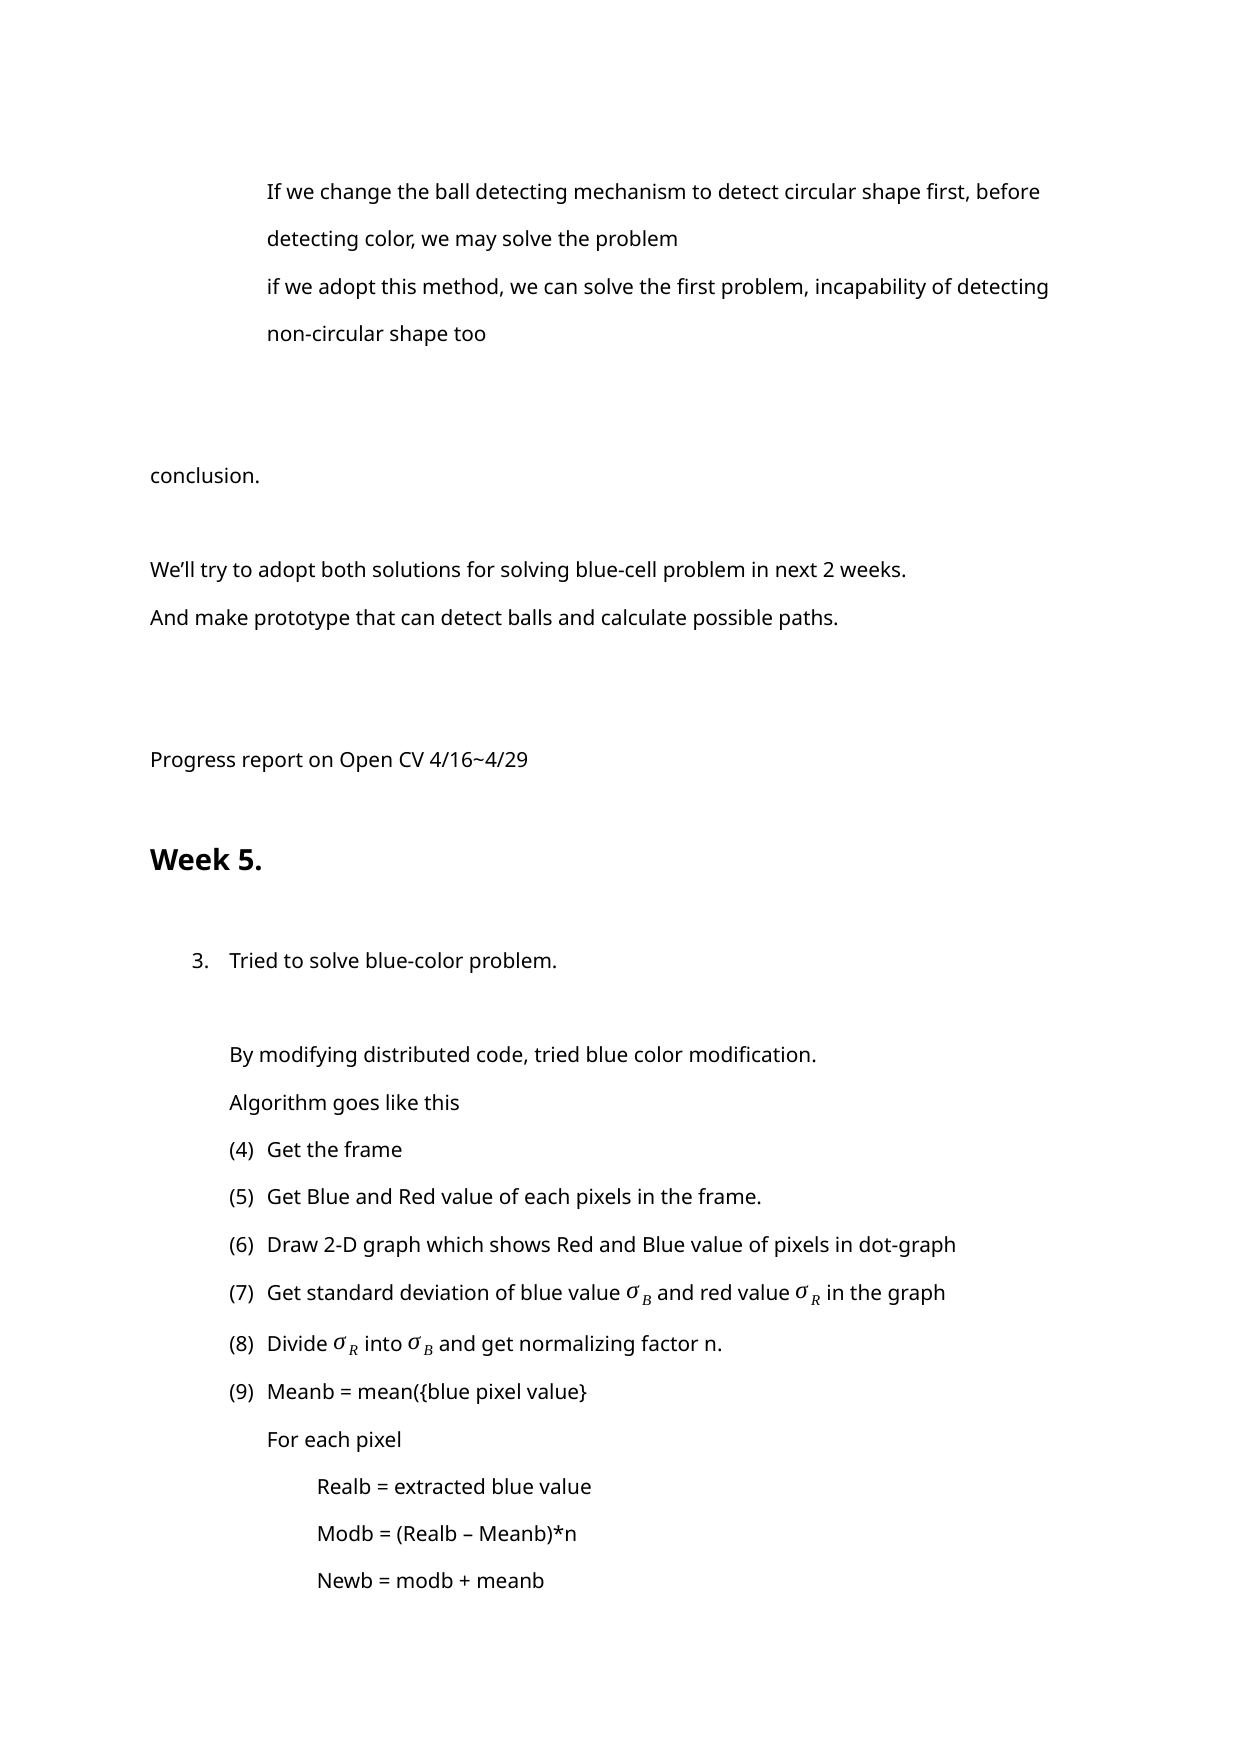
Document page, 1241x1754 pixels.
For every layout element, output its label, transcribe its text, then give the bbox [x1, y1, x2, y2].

text conclusion. [150, 461, 1090, 489]
list Get Blue and Red value of each pixels in the frame. [229, 1182, 1090, 1211]
list Draw 2-D graph which shows Red and Blue value of pixels in dot-graph [229, 1230, 1090, 1258]
text And make prototype that can detect balls and calculate possible paths. [150, 603, 1090, 631]
text Week 5. [150, 839, 1090, 879]
list Algorithm goes like this [229, 1088, 1090, 1116]
text Progress report on Open CV 4/16~4/29 [150, 745, 1090, 773]
list Get the frame [229, 1135, 1090, 1164]
list For each pixel [267, 1425, 1090, 1453]
list Modb = (Realb – Meanb)*n [267, 1519, 1090, 1548]
text detecting color, we may solve the problem [267, 224, 1090, 253]
text non-circular shape too [267, 319, 1090, 347]
list Tried to solve blue-color problem. [192, 946, 1090, 974]
text We’ll try to adopt both solutions for solving blue-cell problem in next 2 weeks. [150, 556, 1090, 584]
list Meanb = mean({blue pixel value} [229, 1377, 1090, 1406]
list By modifying distributed code, tried blue color modification. [229, 1041, 1090, 1069]
list Newb = modb + meanb [267, 1567, 1090, 1595]
text If we change the ball detecting mechanism to detect circular shape first, before [267, 177, 1090, 206]
list Get standard deviation of blue value and red value in the graph [229, 1277, 1090, 1308]
text if we adopt this method, we can solve the first problem, incapability of detecting [267, 272, 1090, 300]
list Realb = extracted blue value [267, 1472, 1090, 1501]
list Divide into and get normalizing factor n. [229, 1327, 1090, 1359]
